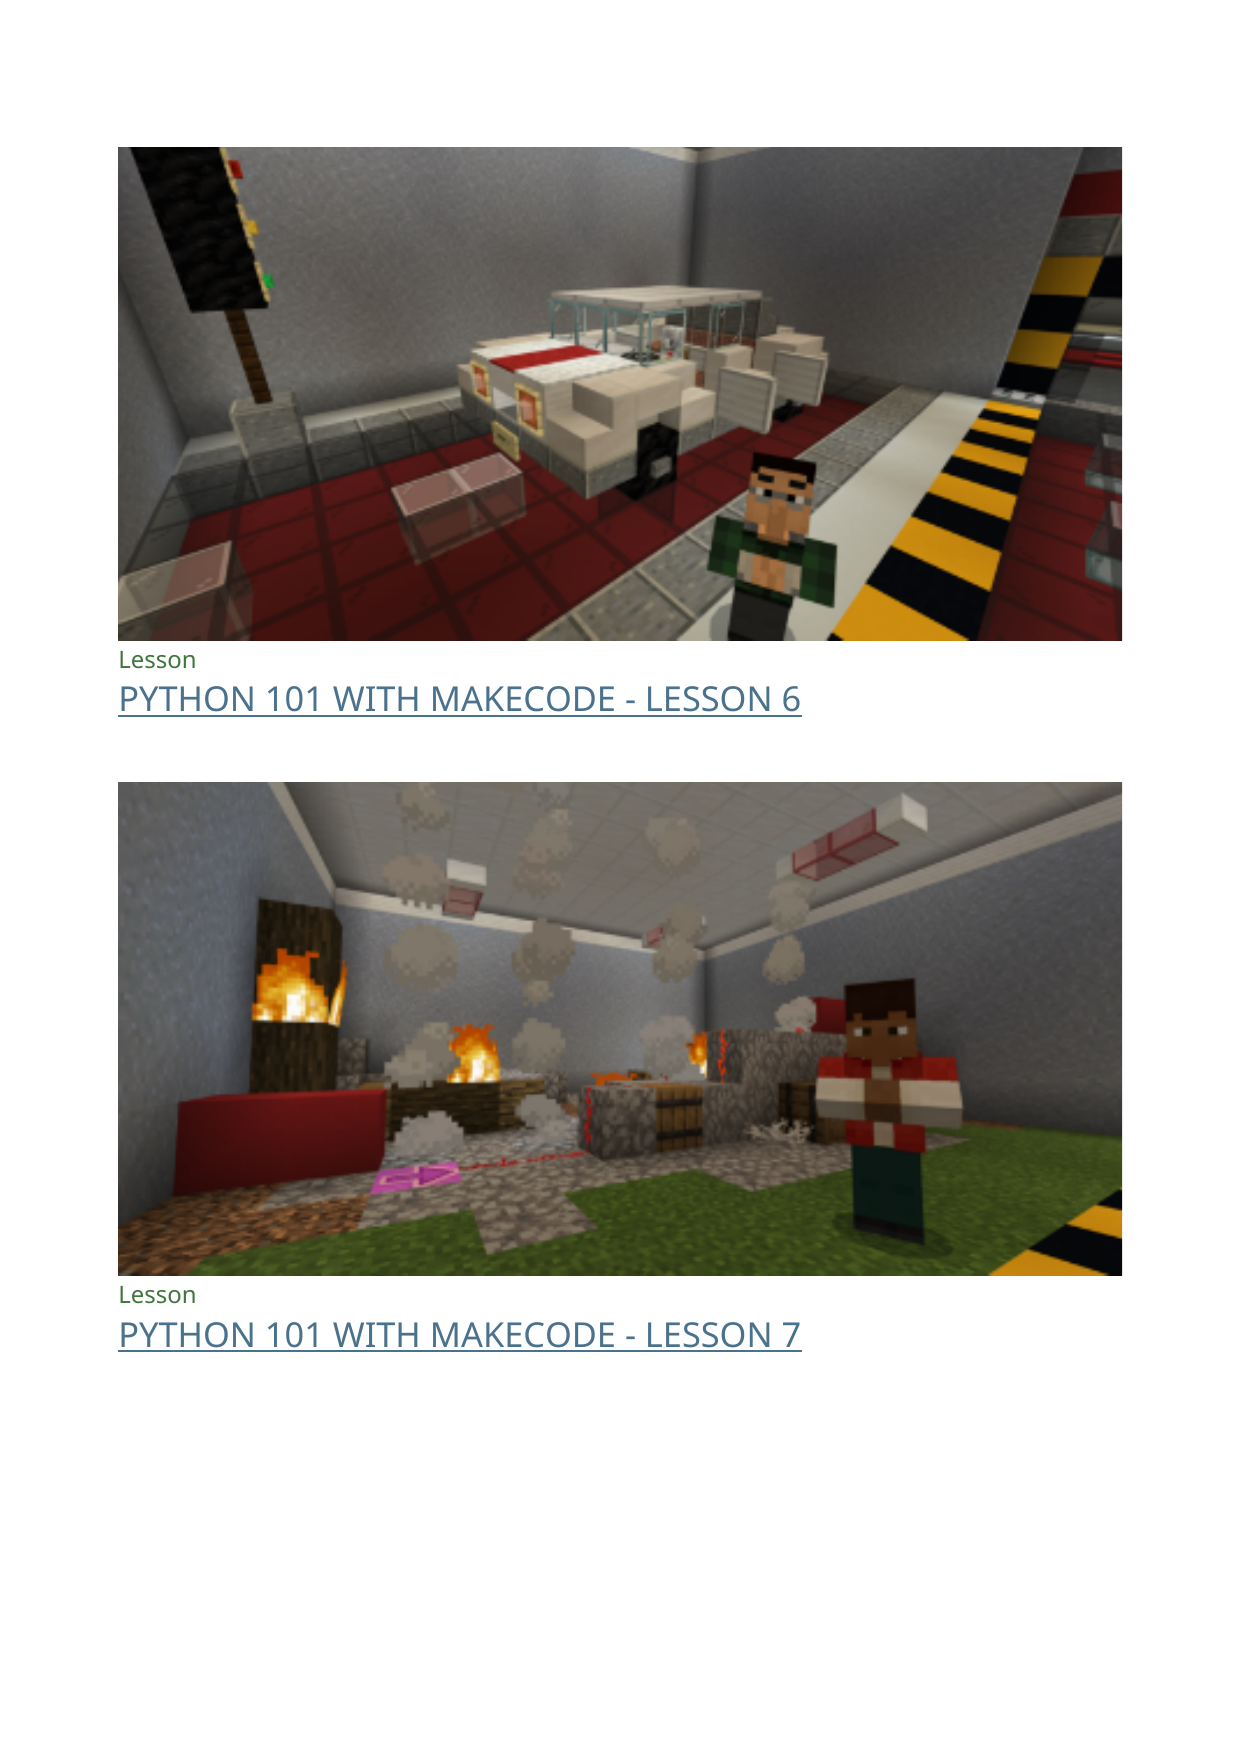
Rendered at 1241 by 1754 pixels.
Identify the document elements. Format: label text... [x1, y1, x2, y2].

picture [118, 782, 1123, 1276]
subtitle PYTHON 101 WITH MAKECODE - LESSON 6 [118, 675, 1122, 722]
picture [118, 147, 1123, 641]
text Lesson [118, 1276, 1122, 1310]
text Lesson [118, 641, 1122, 675]
subtitle PYTHON 101 WITH MAKECODE - LESSON 7 [118, 1310, 1122, 1357]
